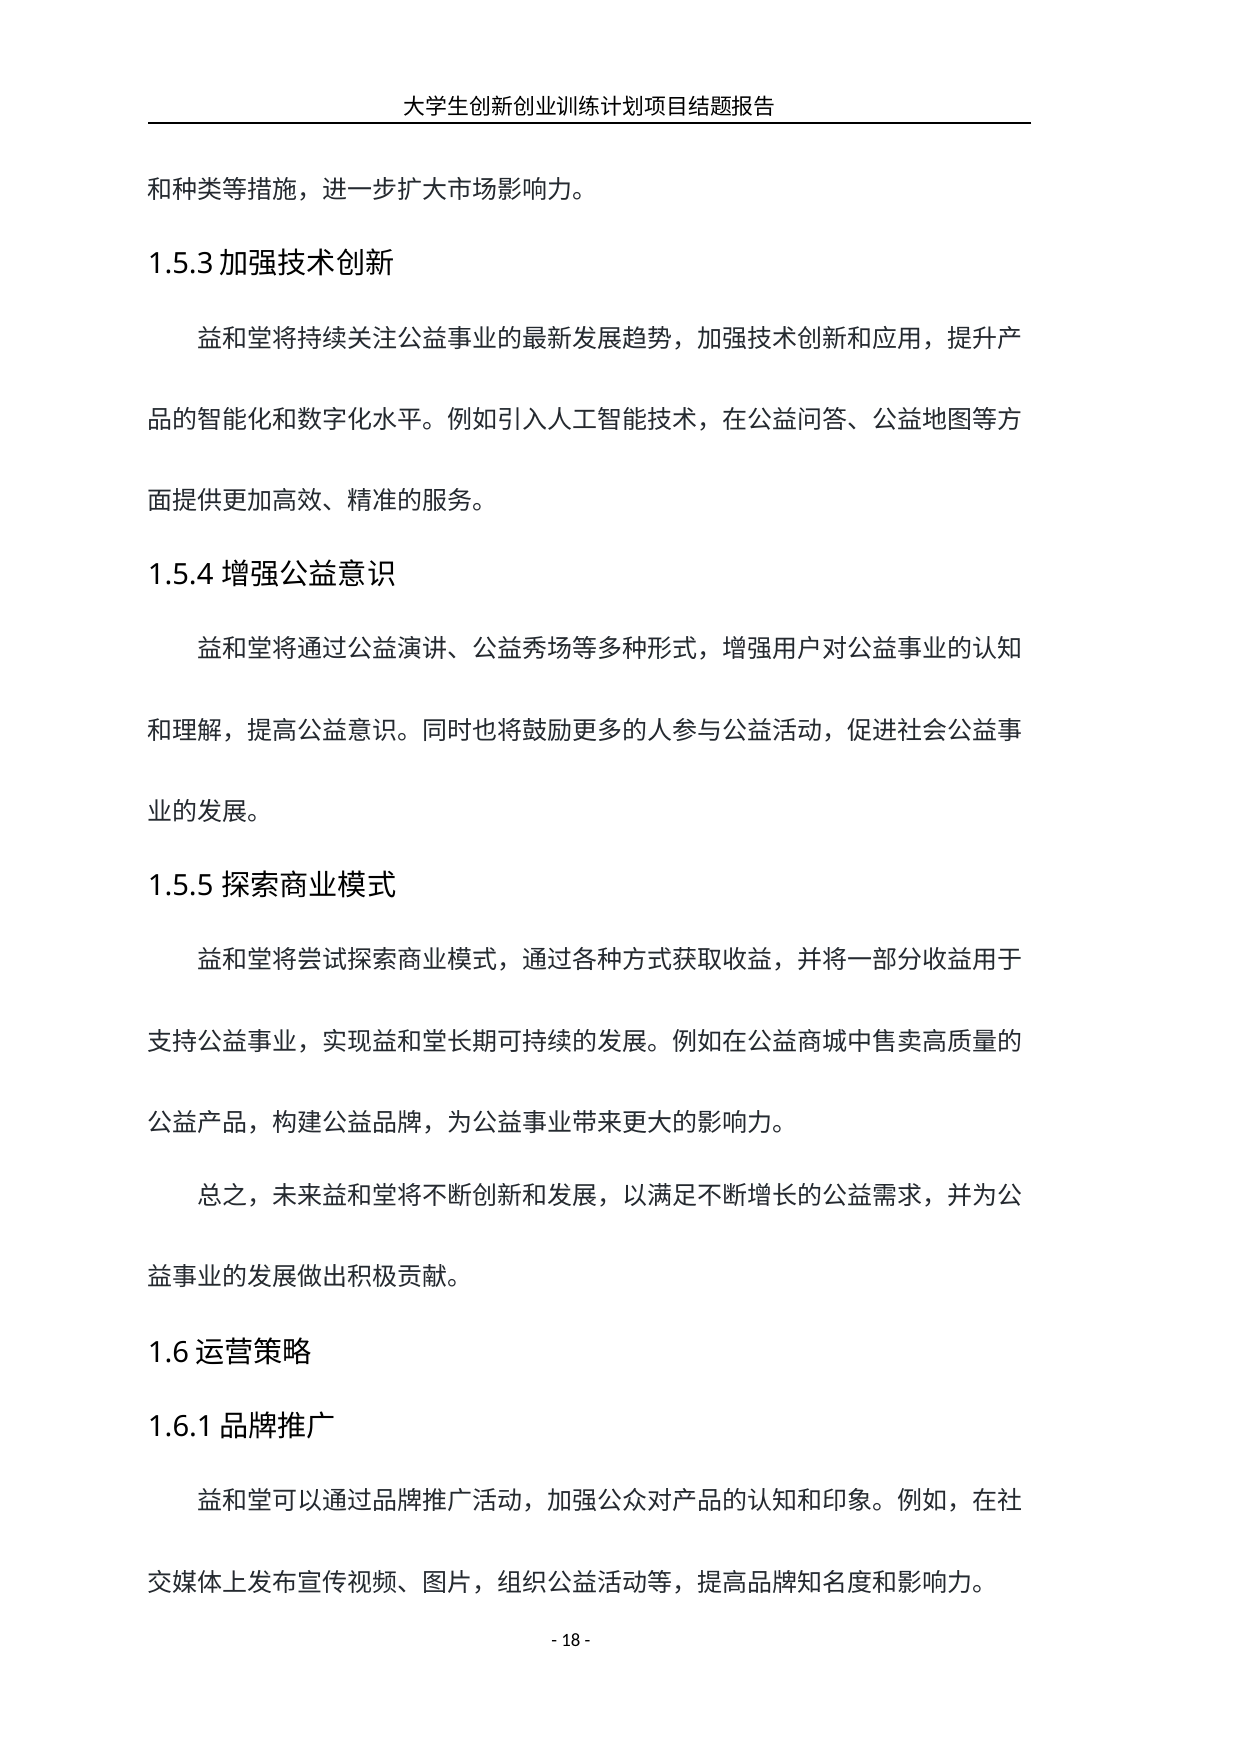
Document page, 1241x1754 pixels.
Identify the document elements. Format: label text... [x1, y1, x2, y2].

text 1.5.3加强技术创新 [148, 230, 938, 295]
text 1.5.4 增强公益意识 [148, 541, 938, 606]
text 益和堂可以通过品牌推广活动，加强公众对产品的认知和印象。例如，在社交媒体上发布宣传视频、图片，组织公益活动等，提高品牌知名度和影响力。 [148, 1467, 1031, 1614]
text 1.6.1品牌推广 [148, 1393, 938, 1458]
text 益和堂将尝试探索商业模式，通过各种方式获取收益，并将一部分收益用于支持公益事业，实现益和堂长期可持续的发展。例如在公益商城中售卖高质量的公益产品，构建公益品牌，为公益事业带来更大的影响力。 [148, 926, 1031, 1154]
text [148, 156, 1031, 221]
text 1.6运营策略 [148, 1317, 938, 1382]
text 益和堂将持续关注公益事业的最新发展趋势，加强技术创新和应用，提升产品的智能化和数字化水平。例如引入人工智能技术，在公益问答、公益地图等方面提供更加高效、精准的服务。 [148, 305, 1031, 532]
text 益和堂将通过公益演讲、公益秀场等多种形式，增强用户对公益事业的认知和理解，提高公益意识。同时也将鼓励更多的人参与公益活动，促进社会公益事业的发展。 [148, 616, 1031, 843]
text 1.5.5 探索商业模式 [148, 852, 938, 917]
text 总之，未来益和堂将不断创新和发展，以满足不断增长的公益需求，并为公益事业的发展做出积极贡献。 [148, 1162, 1031, 1309]
